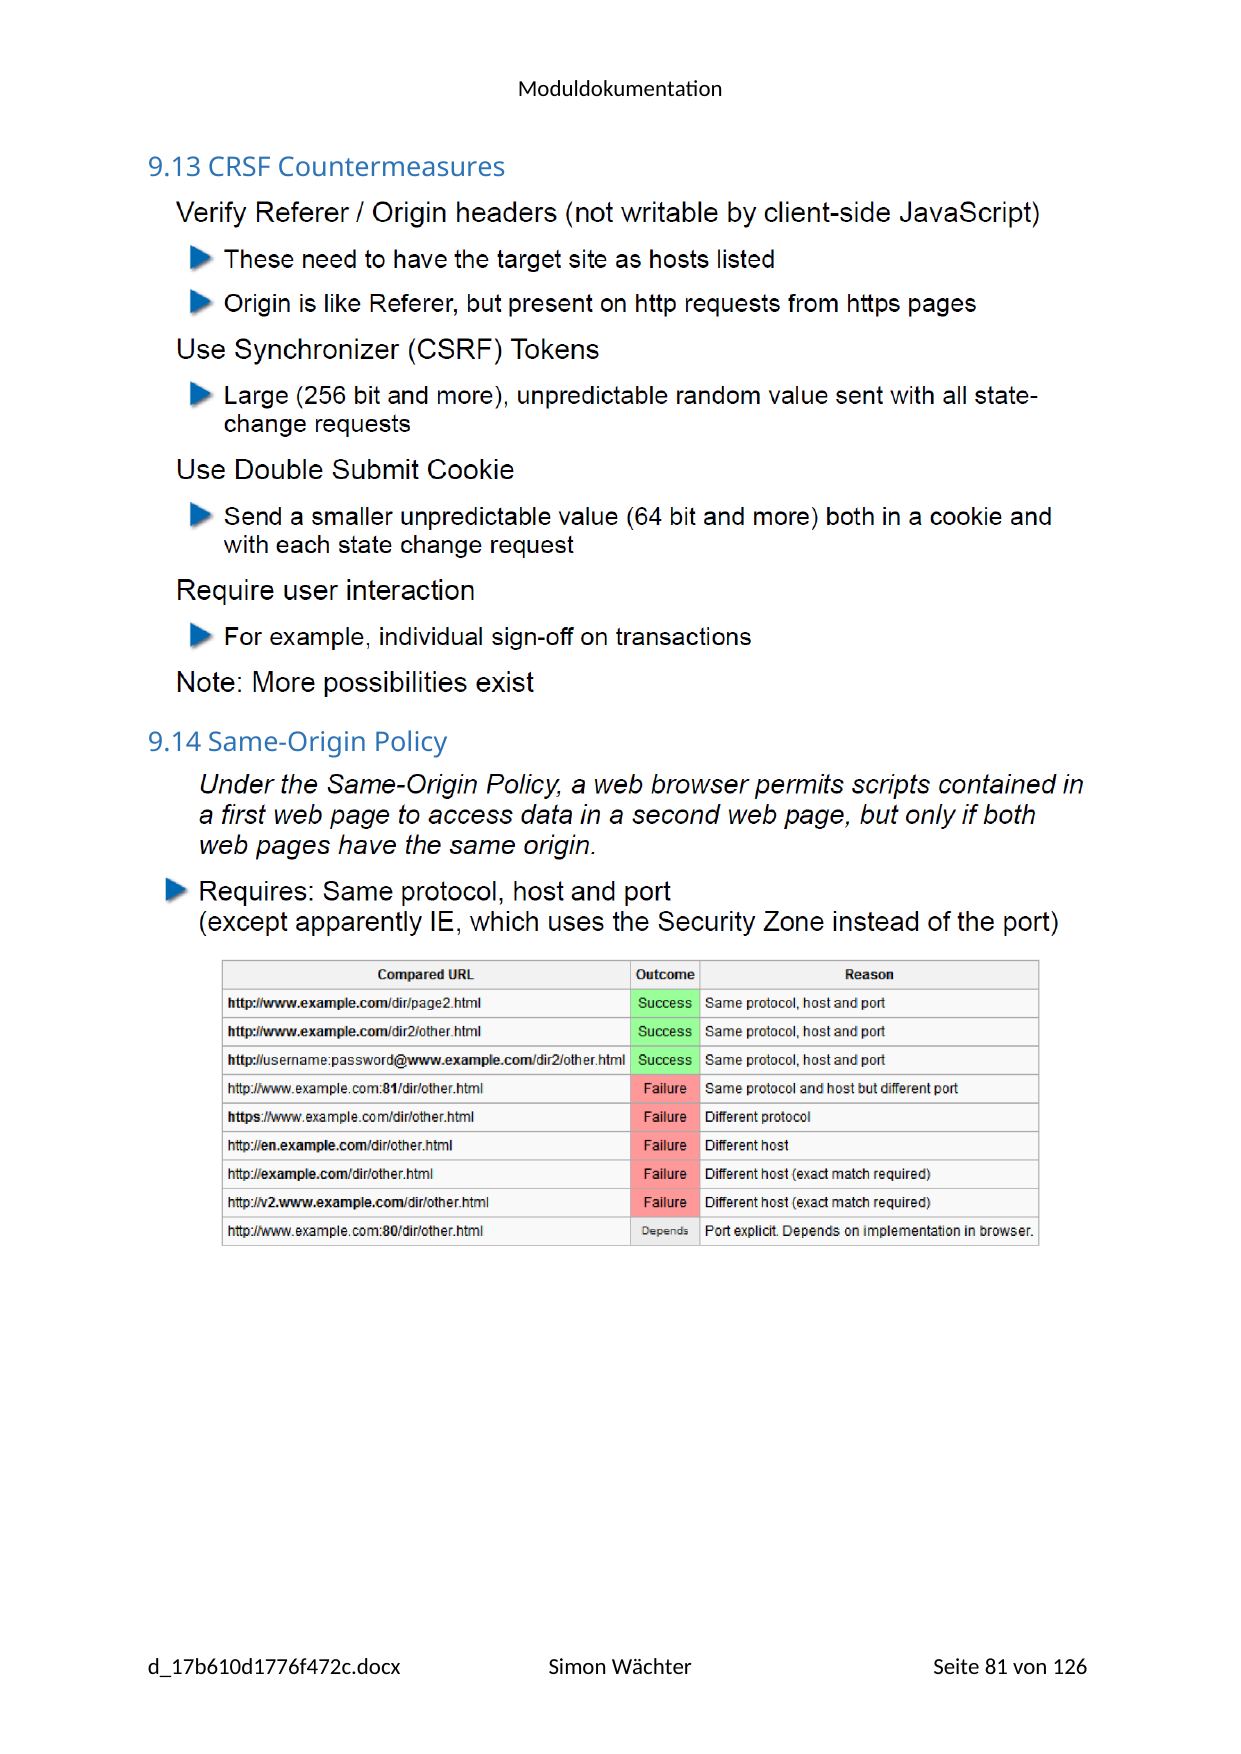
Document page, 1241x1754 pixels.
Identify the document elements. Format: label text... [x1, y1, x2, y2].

picture [147, 762, 1093, 1258]
picture [147, 187, 1093, 704]
subtitle CRSF Countermeasures [148, 148, 1093, 184]
subtitle Same-Origin Policy [148, 723, 1093, 760]
